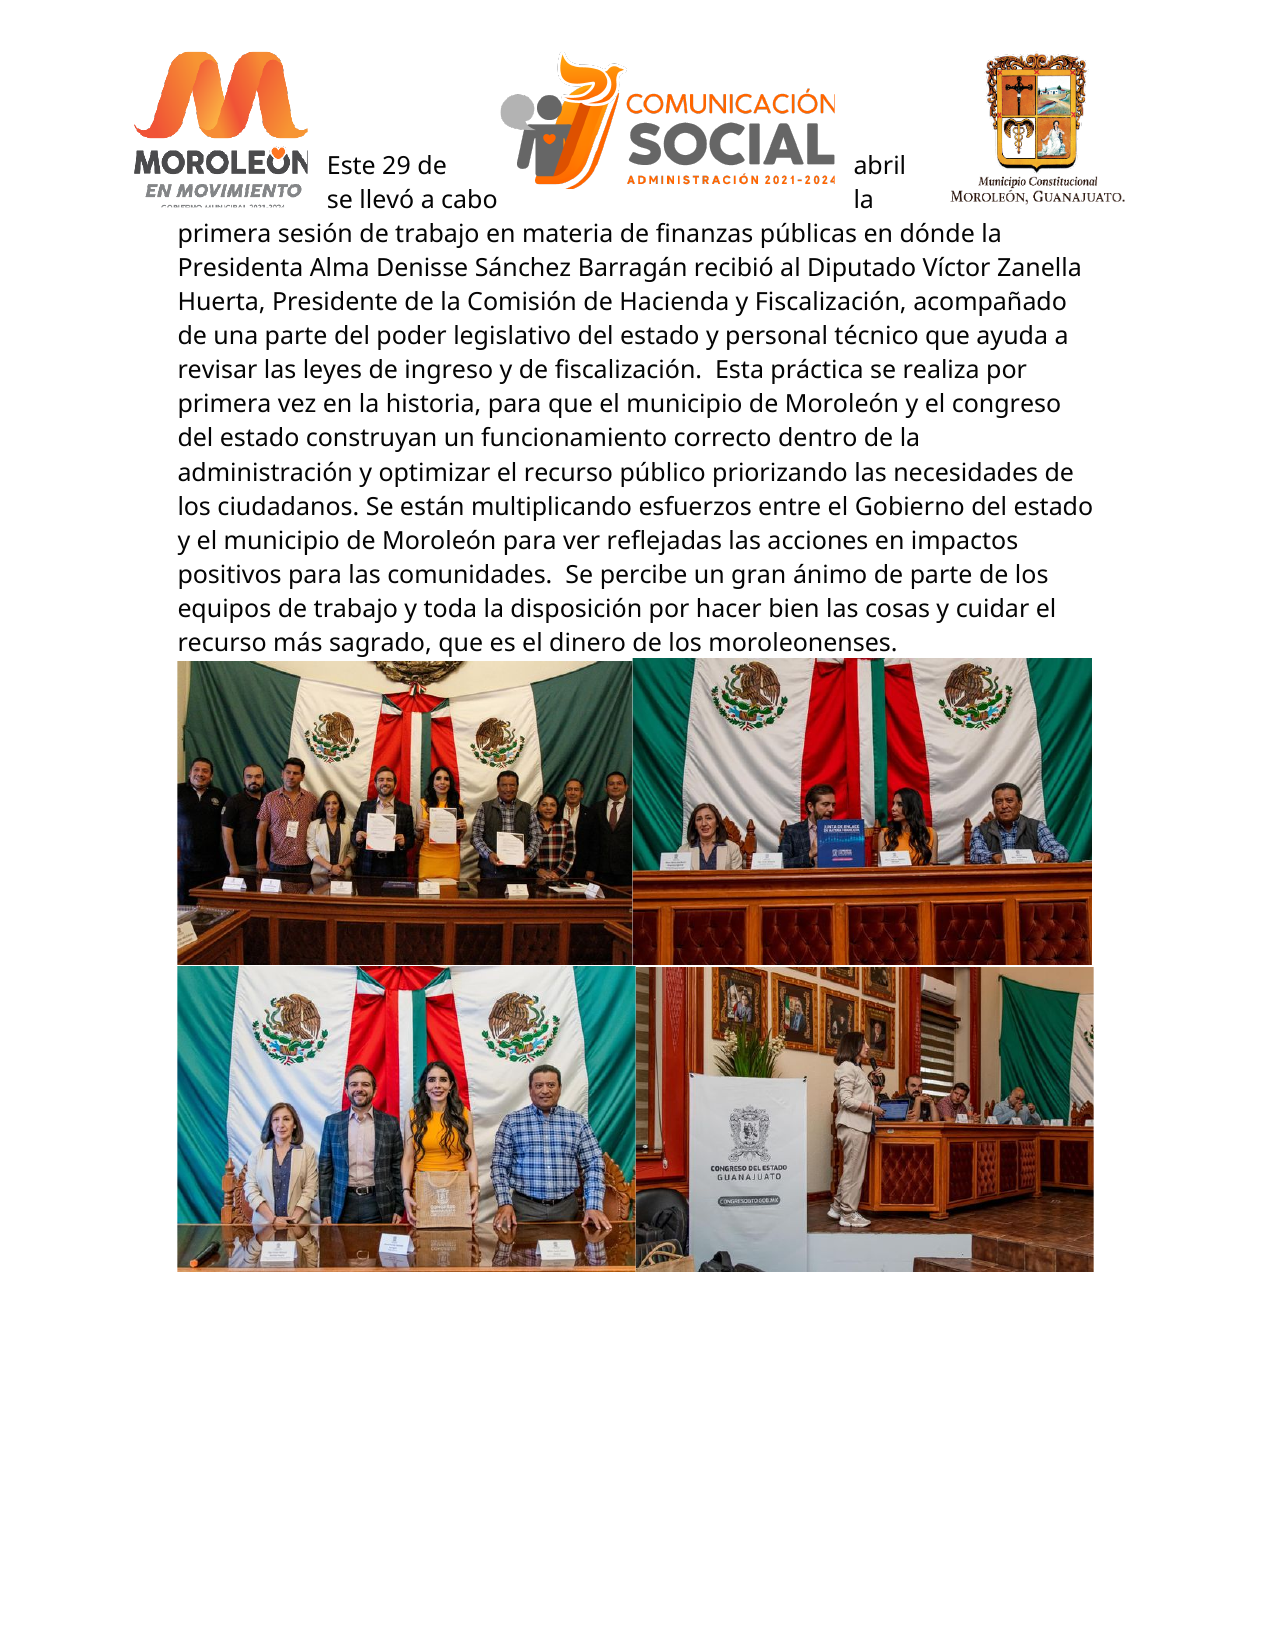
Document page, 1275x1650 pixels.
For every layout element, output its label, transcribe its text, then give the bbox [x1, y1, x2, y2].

picture [133, 51, 308, 208]
picture [209, 1118, 217, 1129]
text Este 29 de abril se llevó a cabo la primera sesión de trabajo en materia de finanzas públicas en dónde la Presidenta Alma Denisse Sánchez Barragán recibió al Diputado Víctor Zanella Huerta, Presidente de la Comisión de Hacienda y Fiscalización, acompañado de una parte del poder legislativo del estado y personal técnico que ayuda a revisar las leyes de ingreso y de fiscalización. Esta práctica se realiza por primera vez en la historia, para que el municipio de Moroleón y el congreso del estado construyan un funcionamiento correcto dentro de la administración y optimizar el recurso público priorizando las necesidades de los ciudadanos. Se están multiplicando esfuerzos entre el Gobierno del estado y el municipio de Moroleón para ver reflejadas las acciones en impactos positivos para las comunidades. Se percibe un gran ánimo de parte de los equipos de trabajo y toda la disposición por hacer bien las cosas y cuidar el recurso más sagrado, que es el dinero de los moroleonenses. [177, 148, 1098, 658]
picture [500, 51, 835, 189]
picture [177, 658, 1092, 965]
picture [942, 43, 1130, 210]
picture [177, 966, 1094, 1272]
